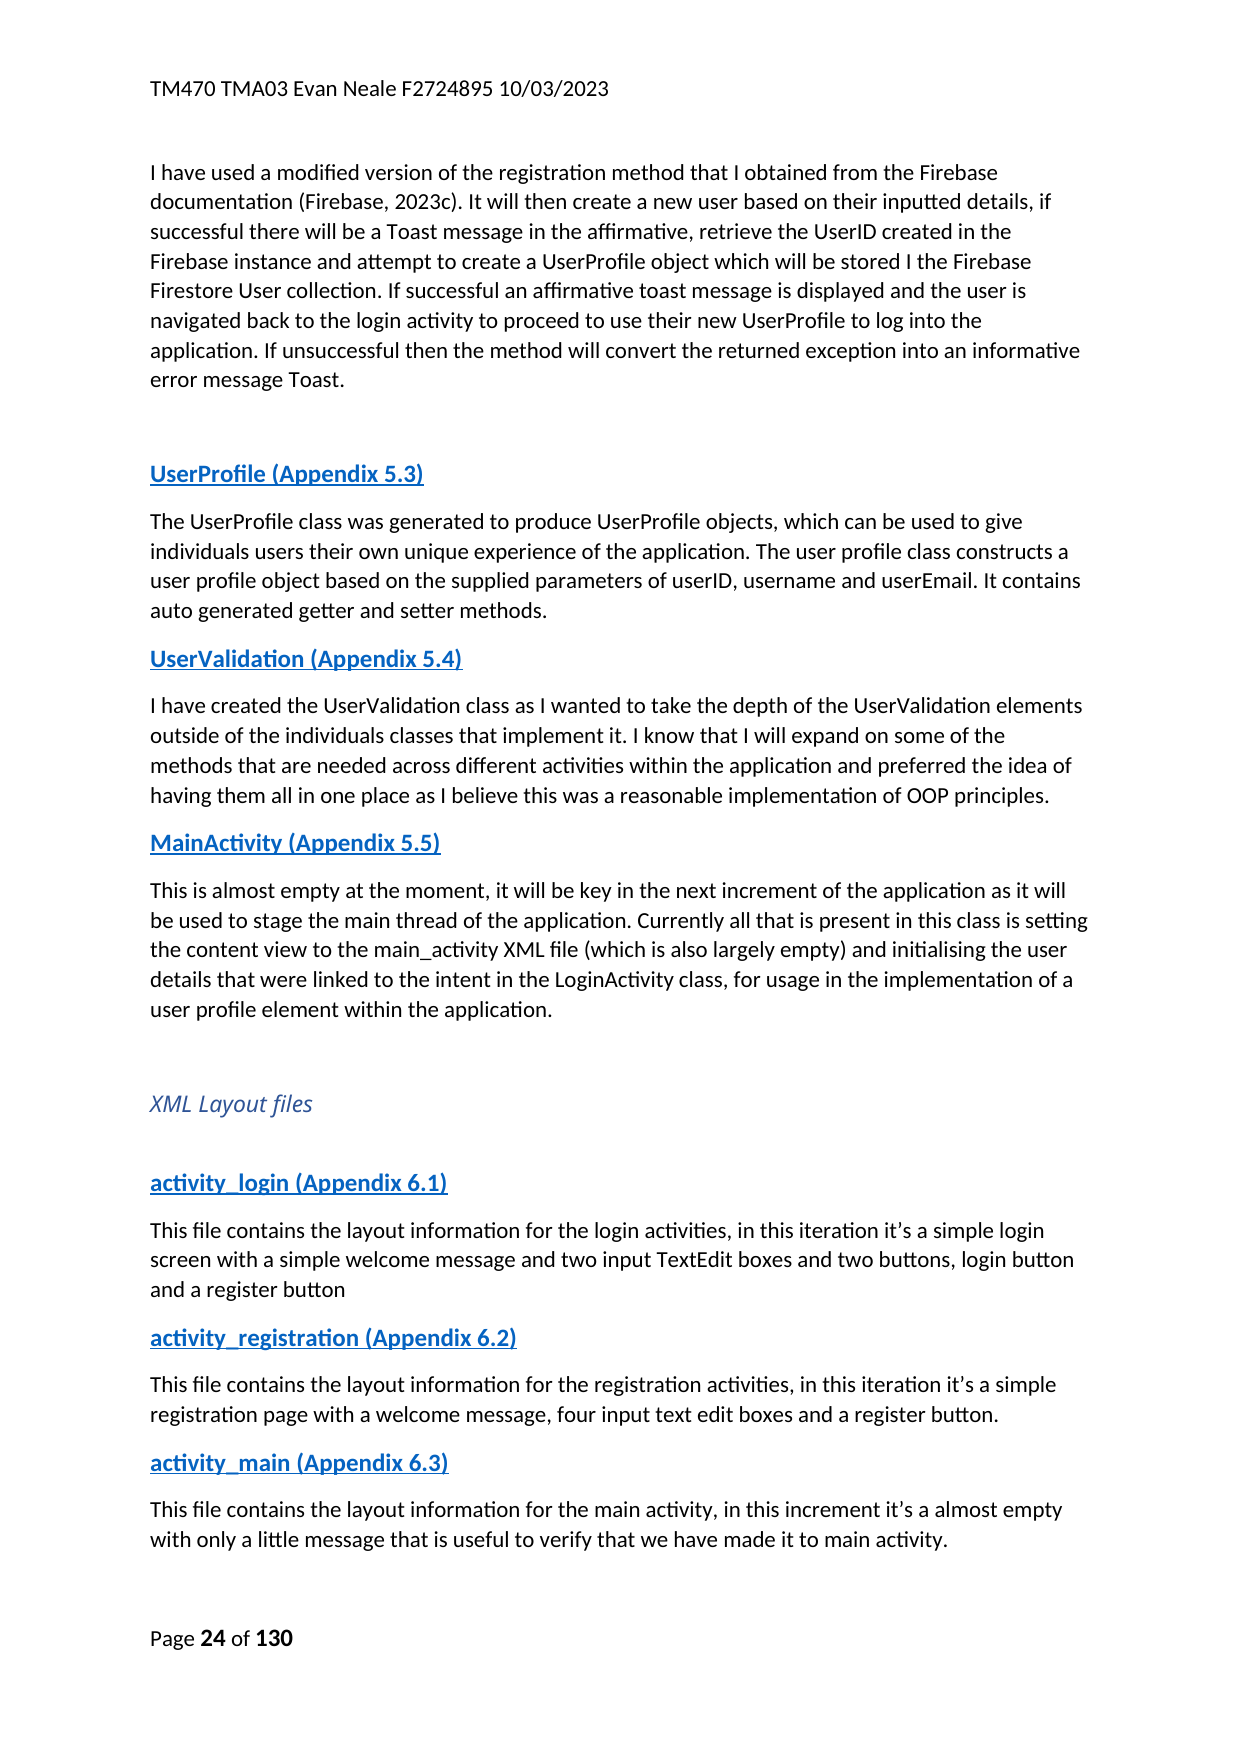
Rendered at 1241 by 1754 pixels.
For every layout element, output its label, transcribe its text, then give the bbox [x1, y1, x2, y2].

text UserProfile (Appendix 5.3) [150, 458, 1090, 489]
text I have used a modified version of the registration method that I obtained from the Firebase documentation (Firebase, 2023c). It will then create a new user based on their inputted details, if successful there will be a Toast message in the affirmative, retrieve the UserID created in the Firebase instance and attempt to create a UserProfile object which will be stored I the Firebase Firestore User collection. If successful an affirmative toast message is displayed and the user is navigated back to the login activity to proceed to use their new UserProfile to log into the application. If unsuccessful then the method will convert the returned exception into an informative error message Toast. [150, 158, 1090, 394]
text This file contains the layout information for the registration activities, in this iteration it’s a simple registration page with a welcome message, four input text edit boxes and a register button. [150, 1371, 1090, 1428]
text This is almost empty at the moment, it will be key in the next increment of the application as it will be used to stage the main thread of the application. Currently all that is present in this class is setting the content view to the main_activity XML file (which is also largely empty) and initialising the user details that were linked to the intent in the LoginActivity class, for usage in the implementation of a user profile element within the application. [150, 876, 1090, 1023]
text I have created the UserValidation class as I wanted to take the depth of the UserValidation elements outside of the individuals classes that implement it. I know that I will expand on some of the methods that are needed across different activities within the application and preferred the idea of having them all in one place as I believe this was a reasonable implementation of OOP principles. [150, 692, 1090, 809]
text activity_registration (Appendix 6.2) [150, 1322, 1090, 1352]
text This file contains the layout information for the main activity, in this increment it’s a almost empty with only a little message that is useful to verify that we have made it to main activity. [150, 1496, 1090, 1553]
text This file contains the layout information for the login activities, in this iteration it’s a simple login screen with a simple welcome message and two input TextEdit boxes and two buttons, login button and a register button [150, 1216, 1090, 1303]
subtitle XML Layout files [150, 1087, 1090, 1119]
text activity_login (Appendix 6.1) [150, 1167, 1090, 1197]
text UserValidation (Appendix 5.4) [150, 643, 1090, 673]
text MainActivity (Appendix 5.5) [150, 827, 1090, 858]
text The UserProfile class was generated to produce UserProfile objects, which can be used to give individuals users their own unique experience of the application. The user profile class constructs a user profile object based on the supplied parameters of userID, username and userEmail. It contains auto generated getter and setter methods. [150, 507, 1090, 624]
text activity_main (Appendix 6.3) [150, 1447, 1090, 1477]
